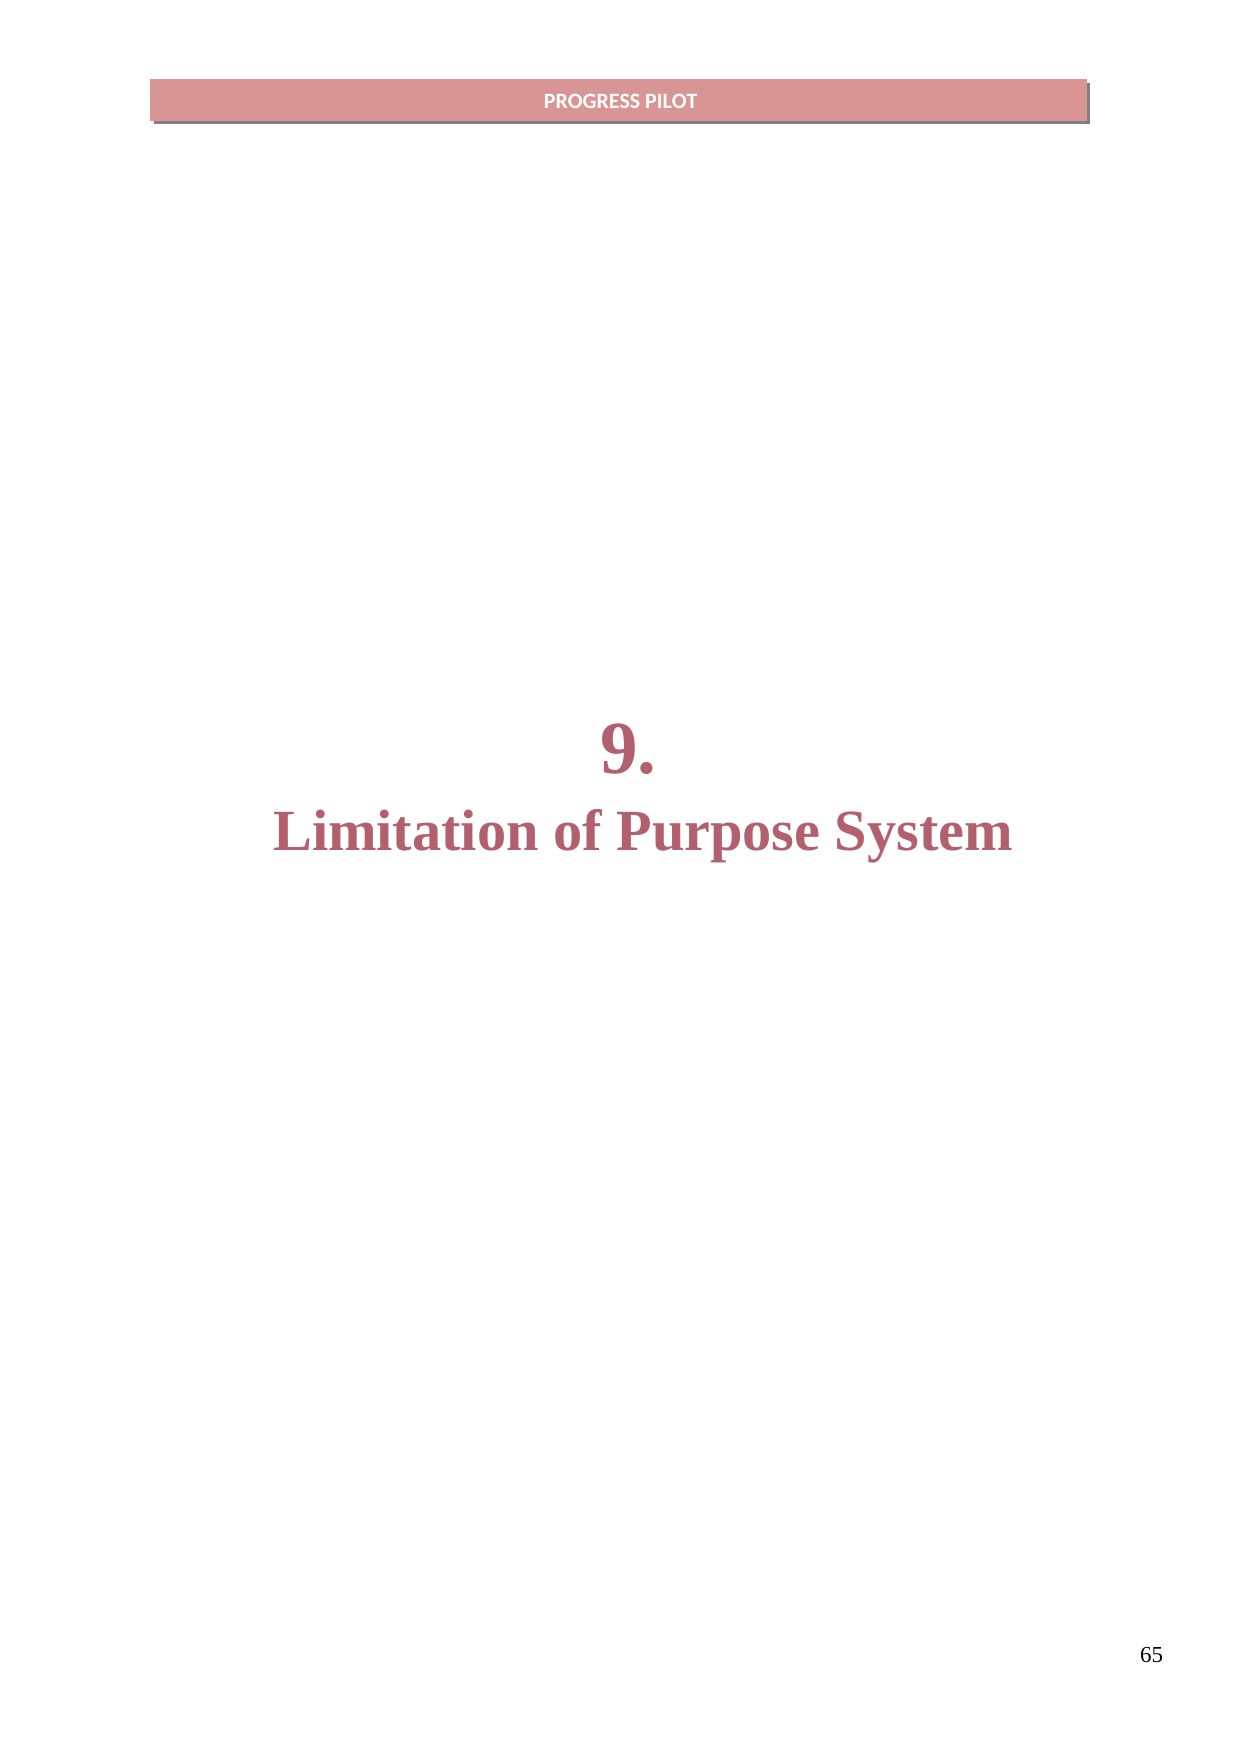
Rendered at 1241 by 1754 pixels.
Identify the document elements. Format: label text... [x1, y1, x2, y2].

text 9. [232, 704, 912, 790]
text Limitation of Purpose System [244, 796, 1188, 863]
